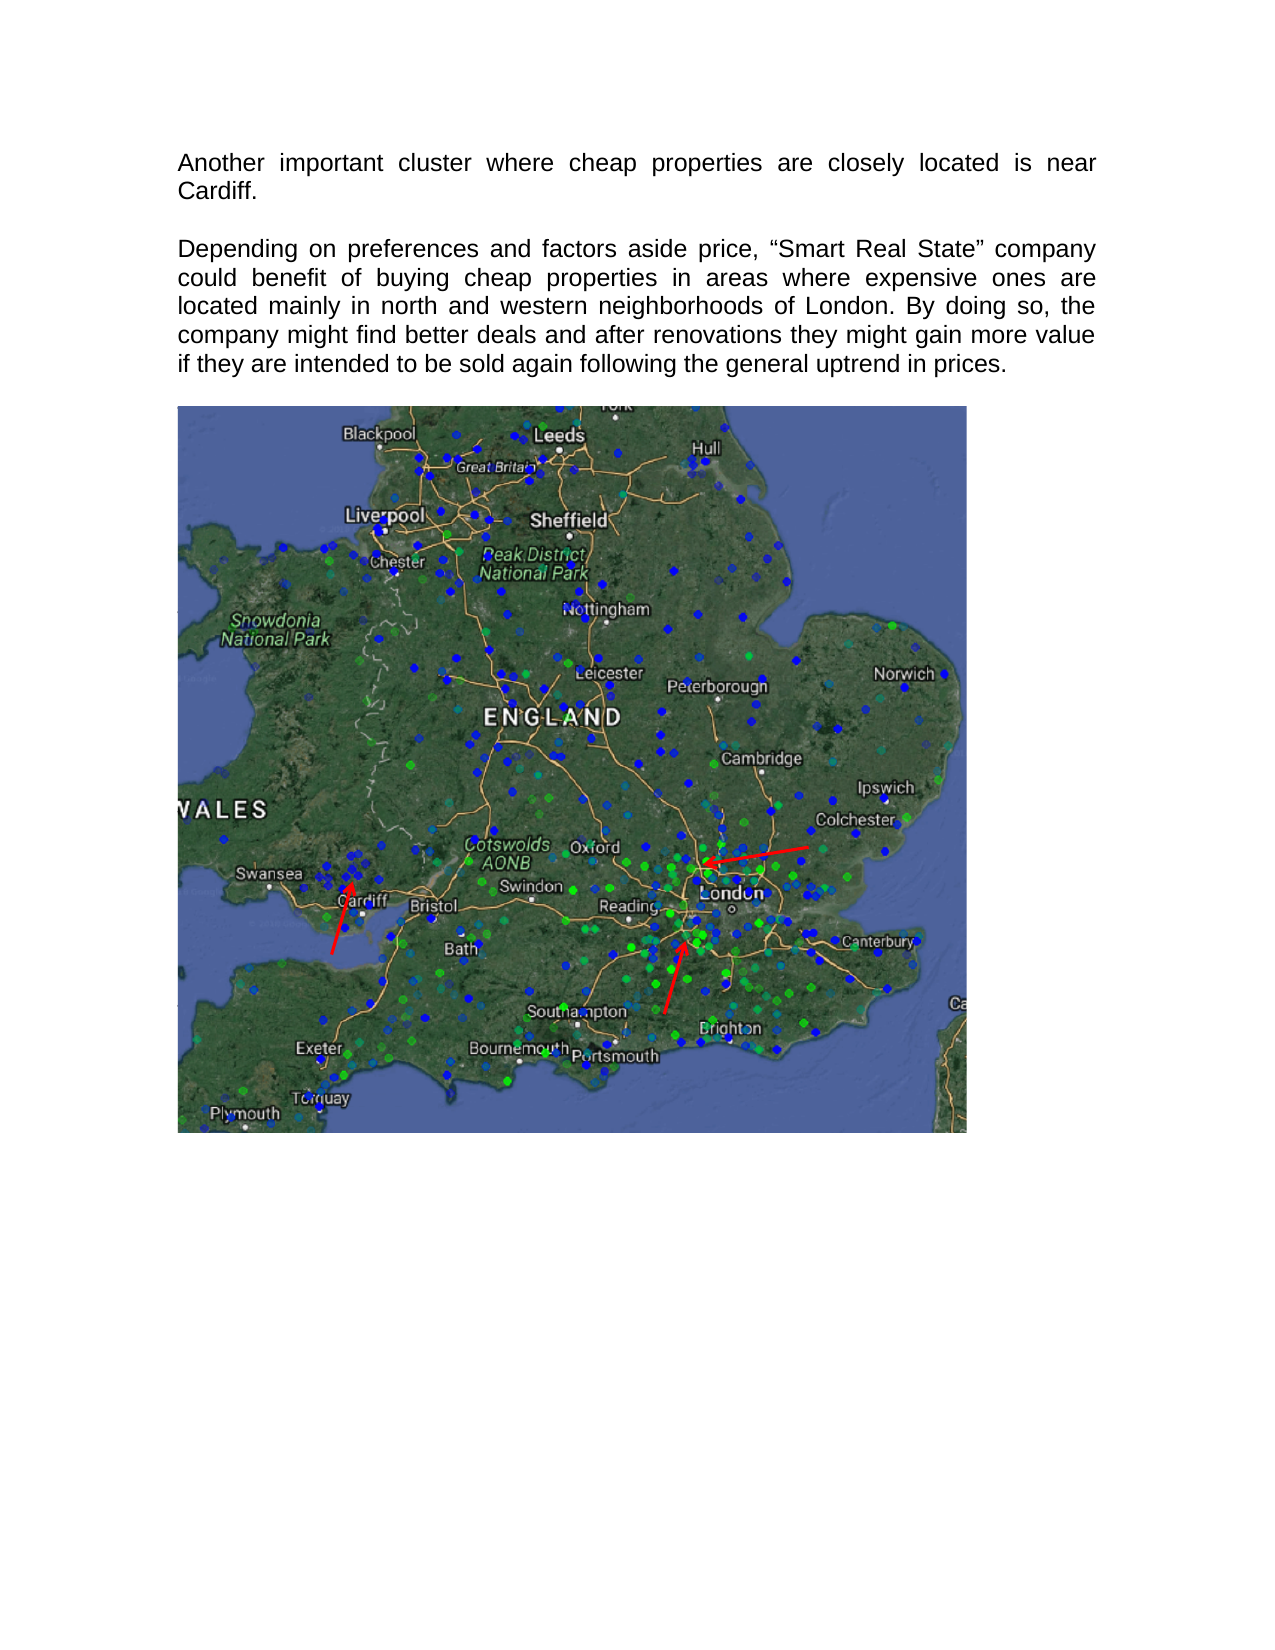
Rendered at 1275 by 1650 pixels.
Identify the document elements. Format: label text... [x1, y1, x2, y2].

text Another important cluster where cheap properties are closely located is near Cardiff. [177, 148, 1098, 205]
text Depending on preferences and factors aside price, “Smart Real State” company could benefit of buying cheap properties in areas where expensive ones are located mainly in north and western neighborhoods of London. By doing so, the company might find better deals and after renovations they might gain more value if they are intended to be sold again following the general uptrend in prices. [177, 234, 1098, 378]
picture [177, 406, 967, 1133]
